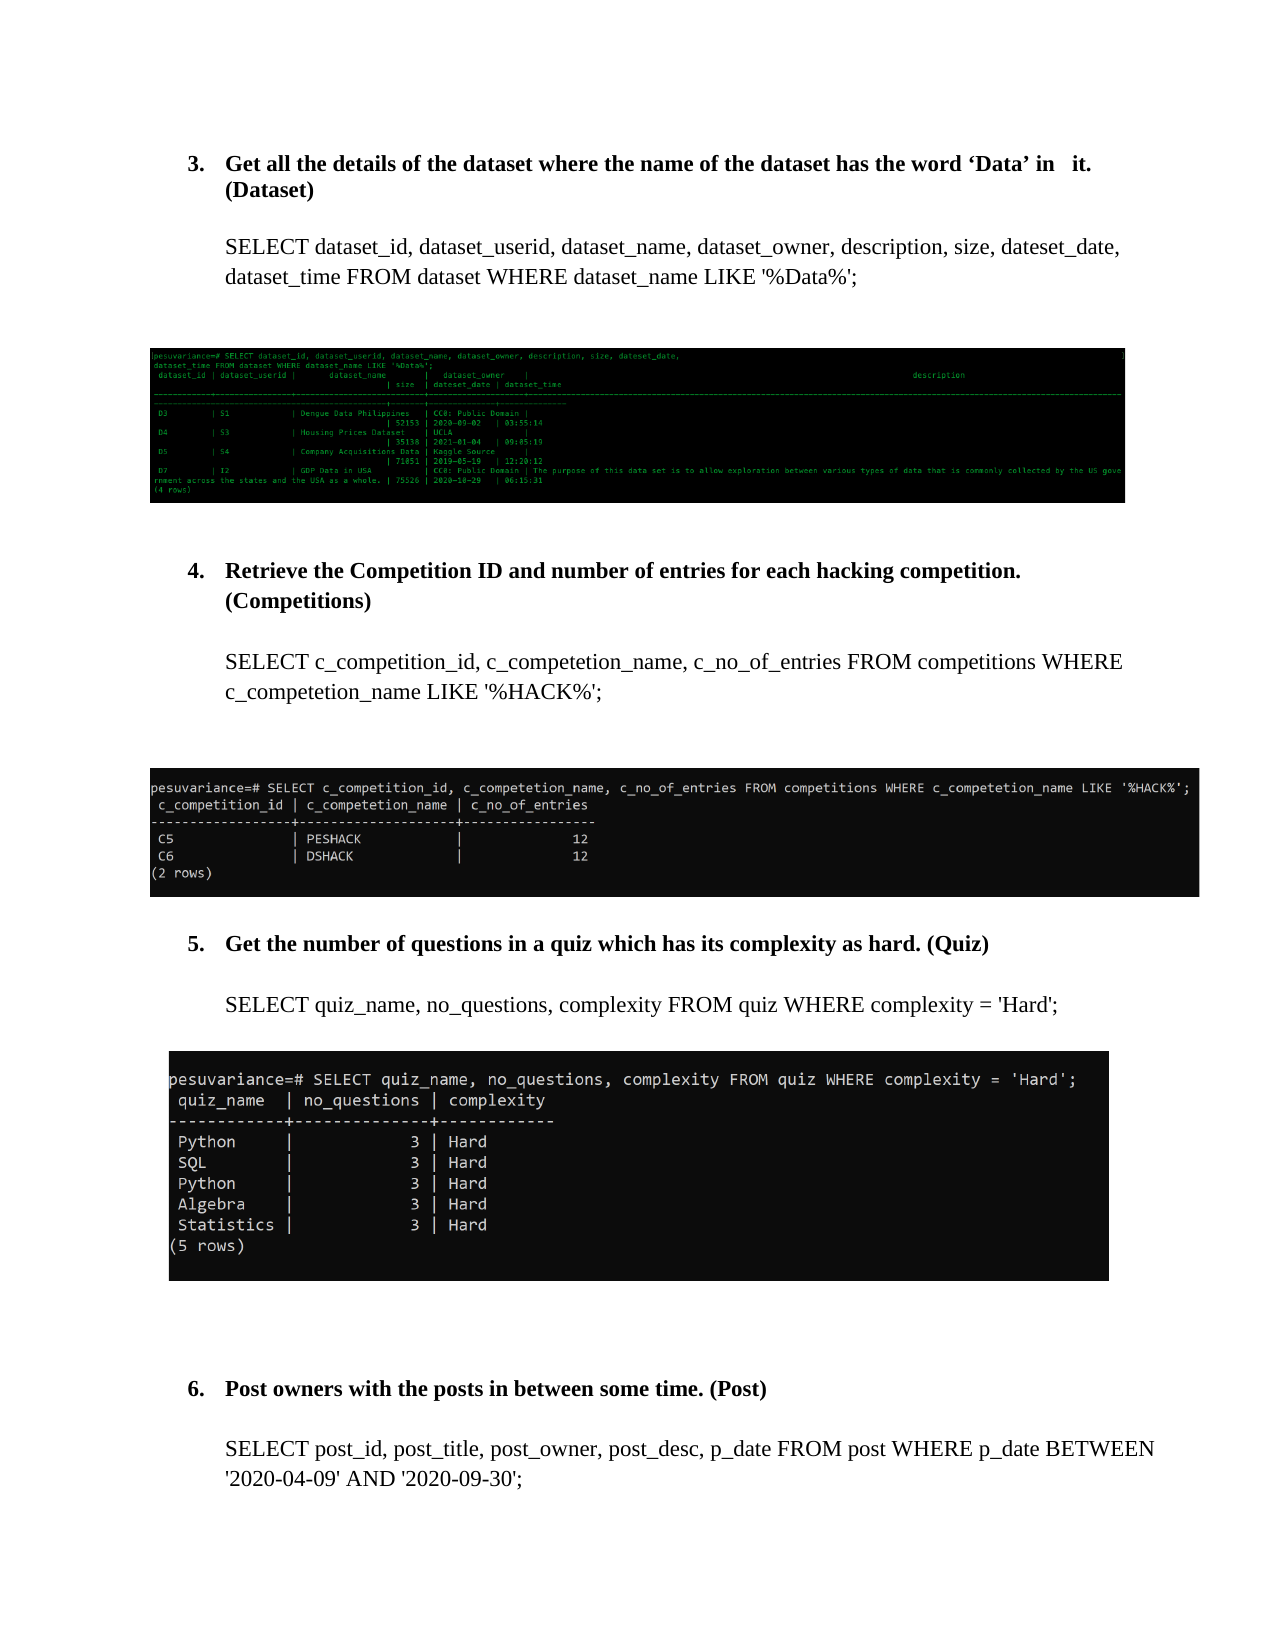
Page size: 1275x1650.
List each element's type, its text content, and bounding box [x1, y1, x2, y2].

text SELECT c_competition_id, c_competetion_name, c_no_of_entries FROM competitions WHERE c_competetion_name LIKE '%HACK%'; [225, 648, 1172, 704]
list Post owners with the posts in between some time. (Post) [187, 1375, 1172, 1401]
text SELECT quiz_name, no_questions, complexity FROM quiz WHERE complexity = 'Hard'; [225, 991, 1172, 1017]
list Get the number of questions in a quiz which has its complexity as hard. (Quiz) [187, 930, 1172, 957]
text SELECT post_id, post_title, post_owner, post_desc, p_date FROM post WHERE p_date BETWEEN '2020-04-09' AND '2020-09-30'; [225, 1435, 1172, 1492]
picture [150, 768, 1200, 897]
picture [150, 348, 1125, 503]
list Retrieve the Competition ID and number of entries for each hacking competition. (Competitions) [187, 557, 1172, 614]
picture [168, 1051, 1109, 1281]
list Get all the details of the dataset where the name of the dataset has the word ‘Data’ in it. (Dataset) [187, 150, 1125, 203]
text SELECT dataset_id, dataset_userid, dataset_name, dataset_owner, description, size, dateset_date, dataset_time FROM dataset WHERE dataset_name LIKE '%Data%'; [225, 233, 1172, 289]
